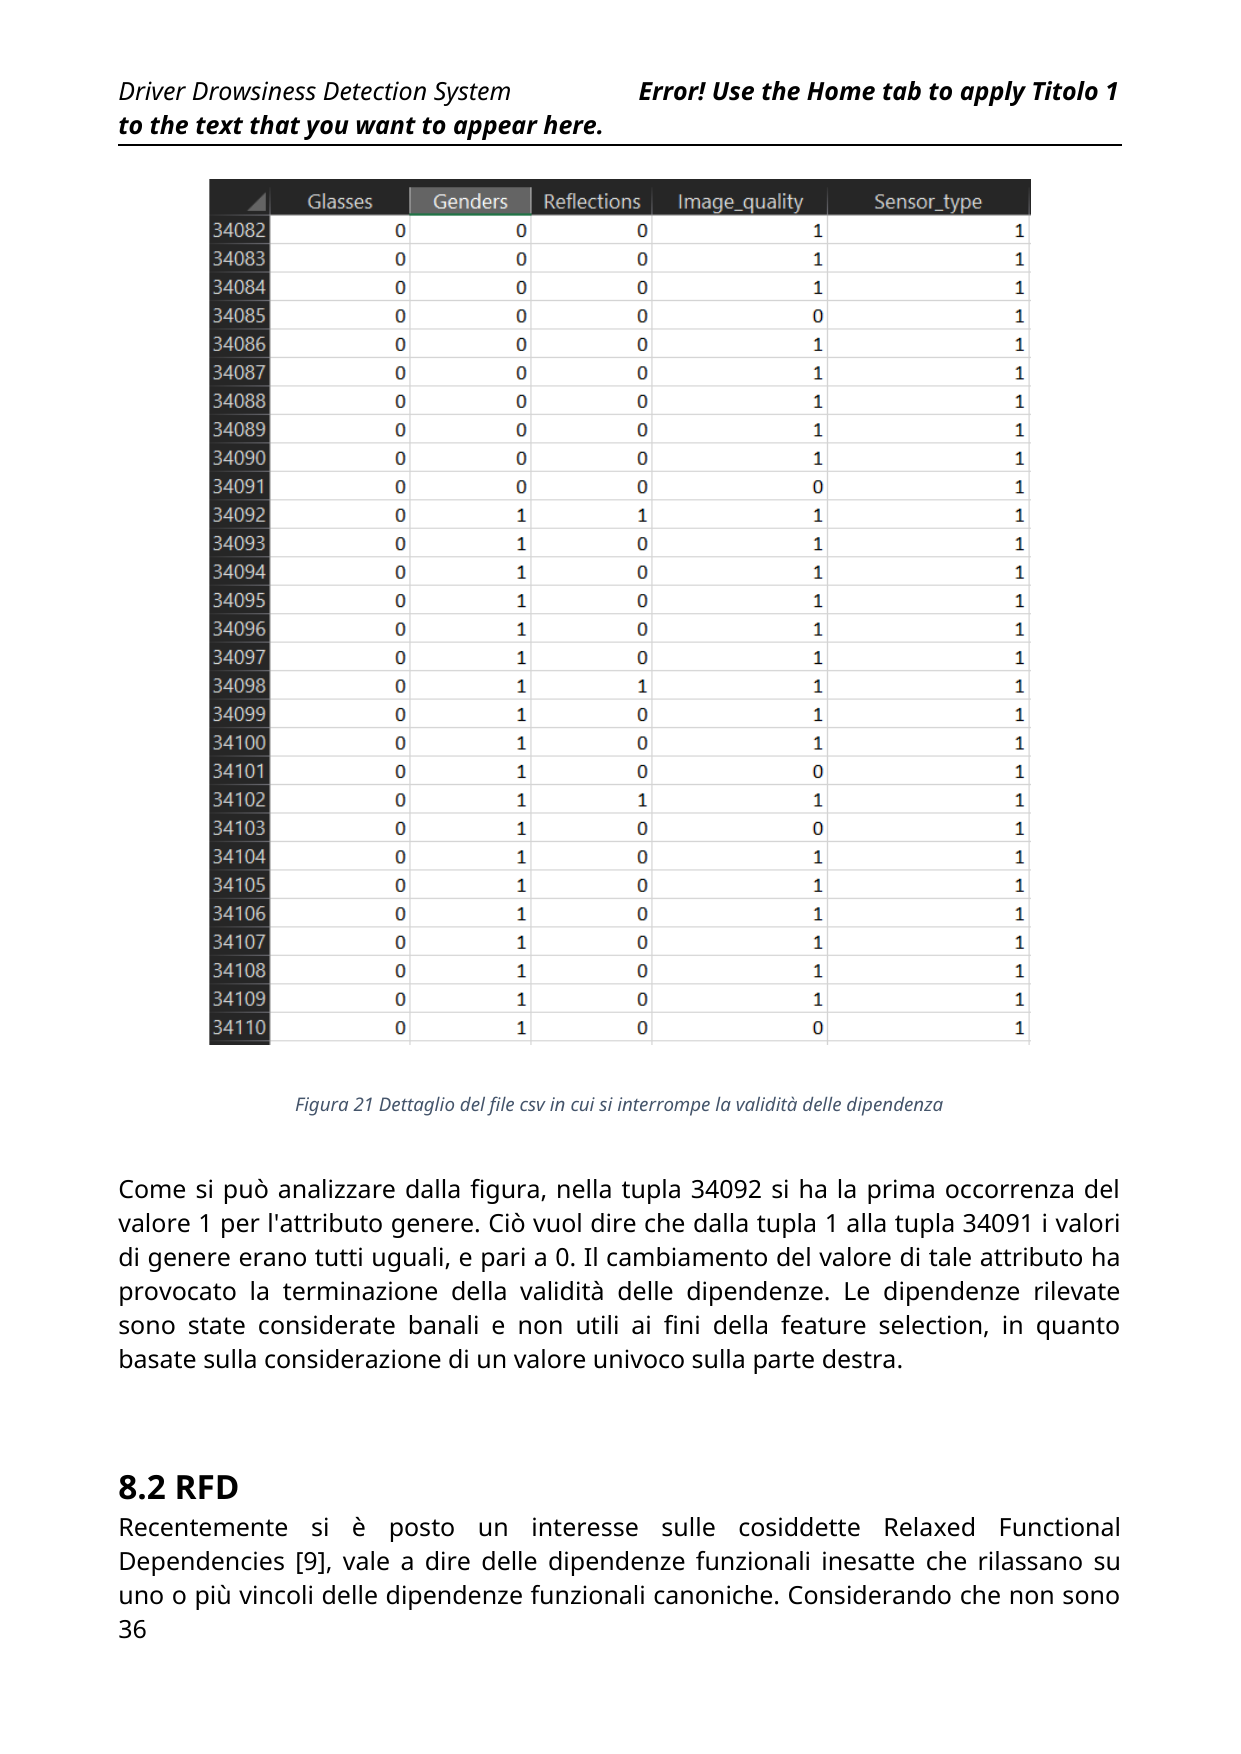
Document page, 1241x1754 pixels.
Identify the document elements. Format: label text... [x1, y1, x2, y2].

text Come si può analizzare dalla figura, nella tupla 34092 si ha la prima occorrenza del valore 1 per l'attributo genere. Ciò vuol dire che dalla tupla 1 alla tupla 34091 i valori di genere erano tutti uguali, e pari a 0. Il cambiamento del valore di tale attributo ha provocato la terminazione della validità delle dipendenze. Le dipendenze rilevate sono state considerate banali e non utili ai fini della feature selection, in quanto basate sulla considerazione di un valore univoco sulla parte destra. [118, 1172, 1122, 1376]
subtitle 8.2 RFD [118, 1464, 1122, 1509]
picture [209, 179, 1031, 1045]
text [118, 1509, 1122, 1612]
